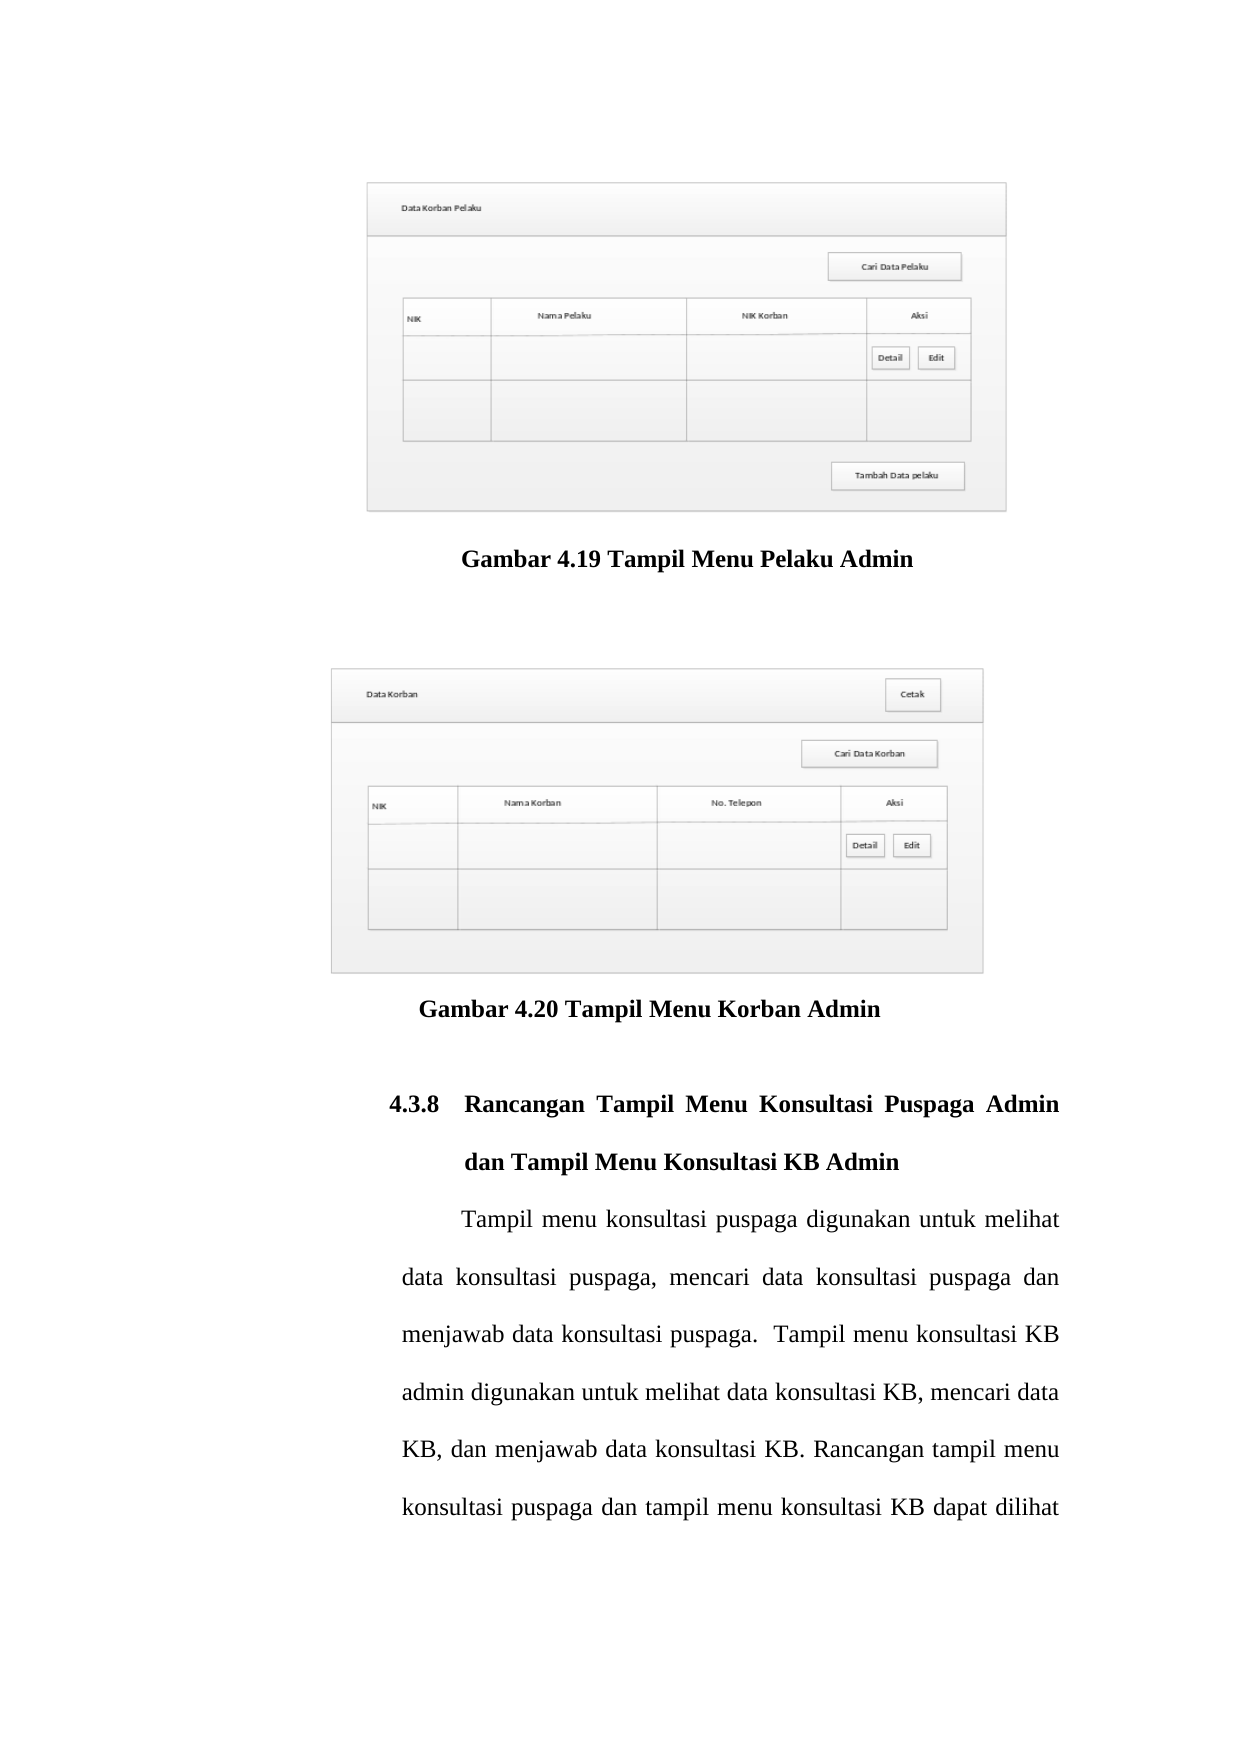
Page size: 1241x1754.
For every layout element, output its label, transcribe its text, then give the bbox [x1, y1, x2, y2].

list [402, 1204, 1060, 1521]
list Gambar 4.19 Tampil Menu Pelaku Admin [239, 180, 1060, 573]
text Gambar 4.20 Tampil Menu Korban Admin [239, 994, 1060, 1023]
list Rancangan Tampil Menu Konsultasi Puspaga Admin dan Tampil Menu Konsultasi KB Admin [389, 1089, 1060, 1176]
